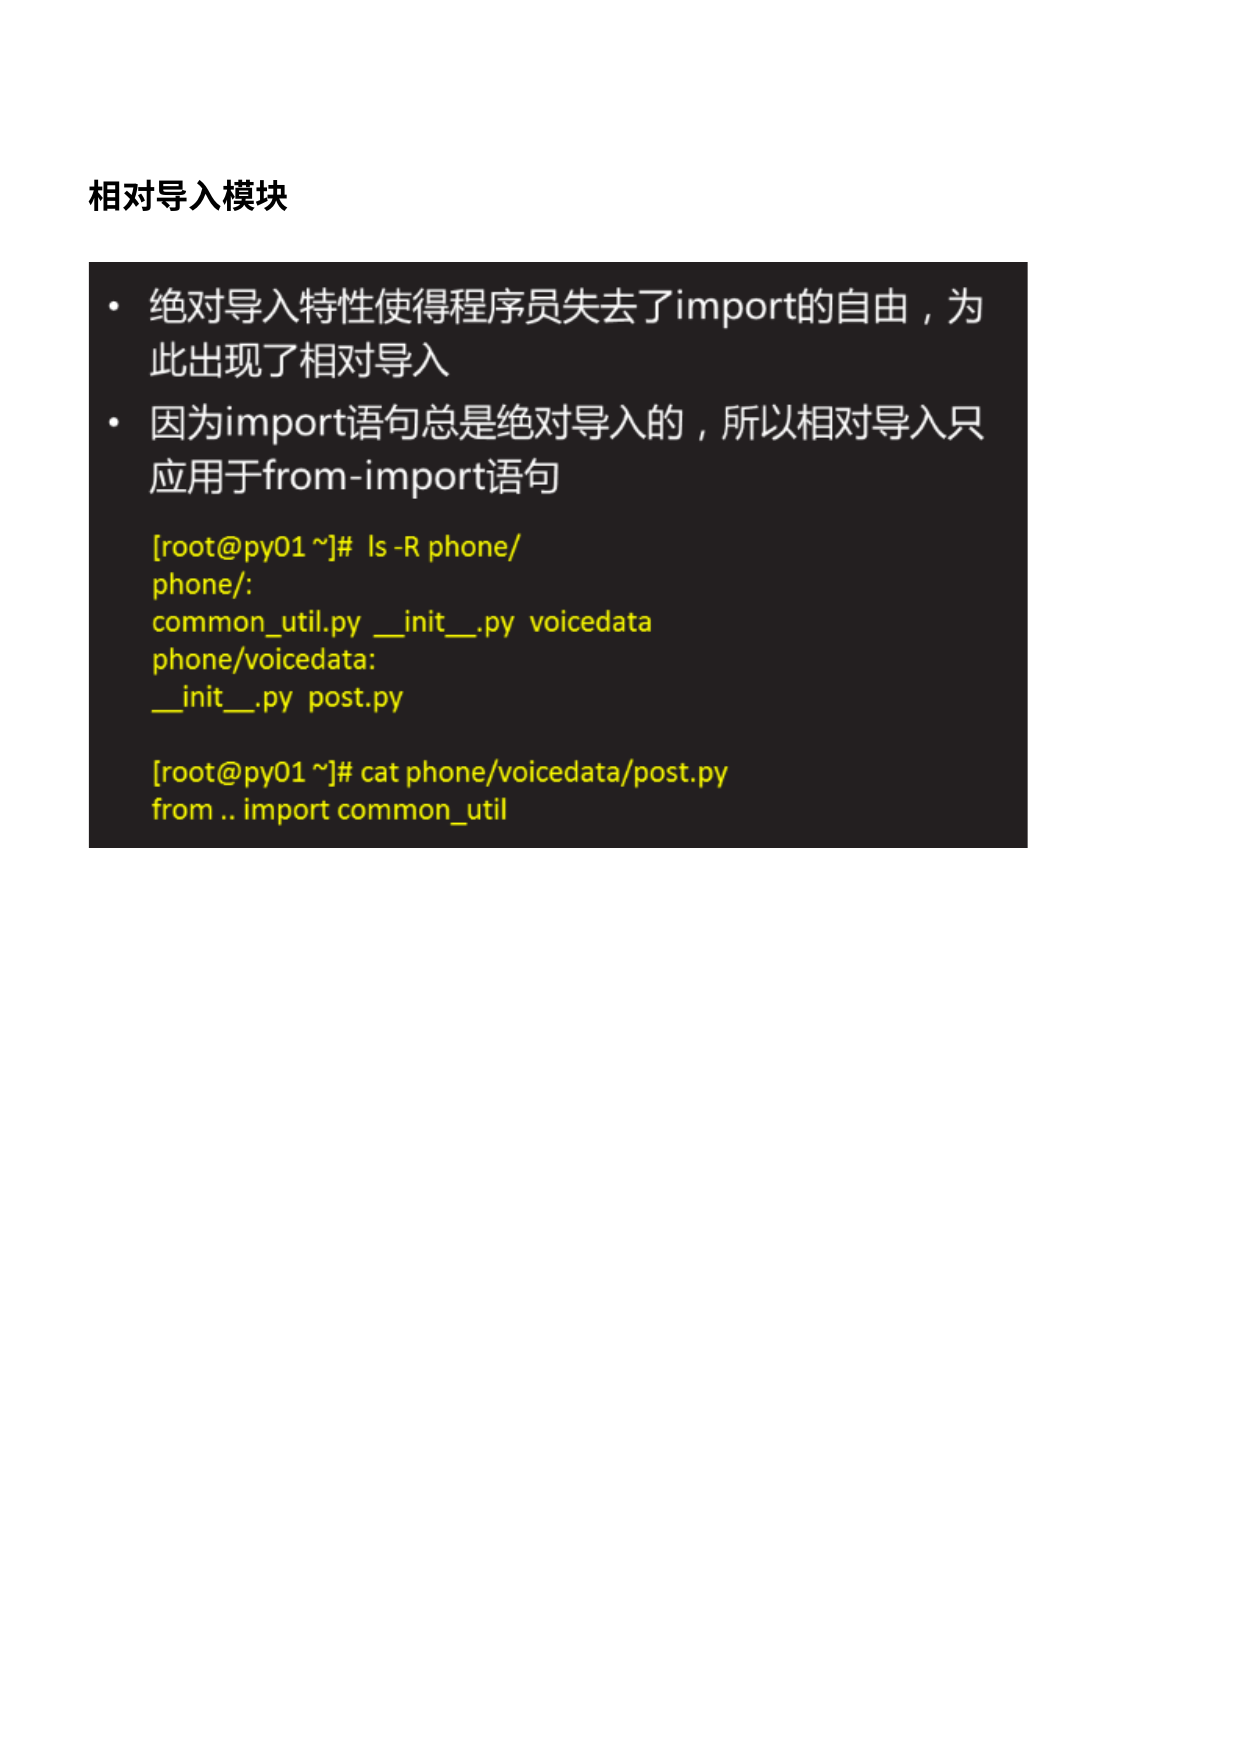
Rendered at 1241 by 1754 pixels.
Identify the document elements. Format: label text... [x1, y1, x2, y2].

picture [88, 262, 1028, 848]
subtitle 相对导入模块 [89, 162, 1152, 227]
